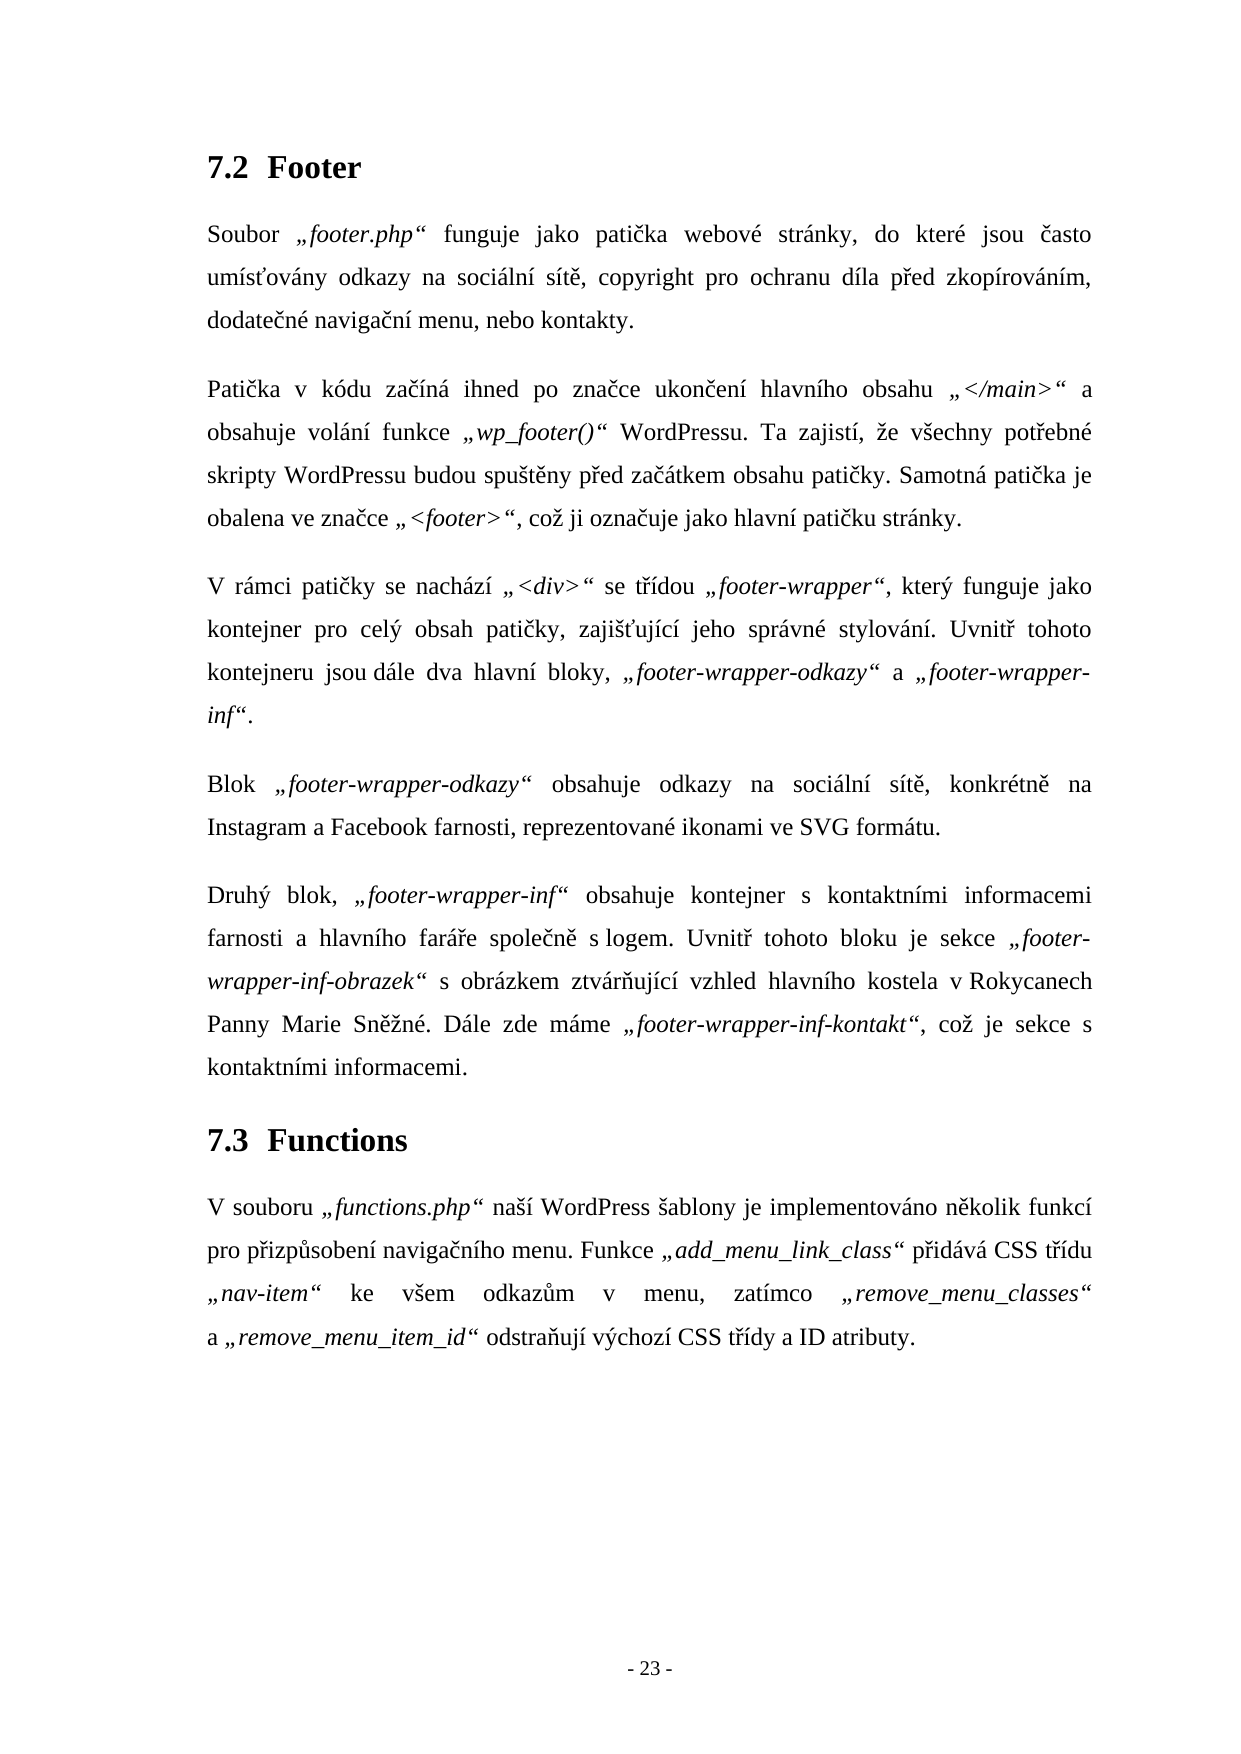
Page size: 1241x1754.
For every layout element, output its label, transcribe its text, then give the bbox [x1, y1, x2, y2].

subtitle Footer [207, 148, 1092, 186]
text Druhý blok, „footer-wrapper-inf“ obsahuje kontejner s kontaktními informacemi farnosti a hlavního faráře společně s logem. Uvnitř tohoto bloku je sekce „footer-wrapper-inf-obrazek“ s obrázkem ztvárňující vzhled hlavního kostela v Rokycanech Panny Marie Sněžné. Dále zde máme „footer-wrapper-inf-kontakt“, což je sekce s kontaktními informacemi. [207, 880, 1092, 1081]
text Blok „footer-wrapper-odkazy“ obsahuje odkazy na sociální sítě, konkrétně na Instagram a Facebook farnosti, reprezentované ikonami ve SVG formátu. [207, 769, 1092, 841]
text V souboru „functions.php“ naší WordPress šablony je implementováno několik funkcí pro přizpůsobení navigačního menu. Funkce „add_menu_link_class“ přidává CSS třídu „nav-item“ ke všem odkazům v menu, zatímco „remove_menu_classes“ a „remove_menu_item_id“ odstraňují výchozí CSS třídy a ID atributy. [207, 1192, 1092, 1350]
text Soubor „footer.php“ funguje jako patička webové stránky, do které jsou často umísťovány odkazy na sociální sítě, copyright pro ochranu díla před zkopírováním, dodatečné navigační menu, nebo kontakty. [207, 219, 1092, 334]
text Patička v kódu začíná ihned po značce ukončení hlavního obsahu „</main>“ a obsahuje volání funkce „wp_footer()“ WordPressu. Ta zajistí, že všechny potřebné skripty WordPressu budou spuštěny před začátkem obsahu patičky. Samotná patička je obalena ve značce „<footer>“, což ji označuje jako hlavní patičku stránky. [207, 374, 1092, 532]
text V rámci patičky se nachází „<div>“ se třídou „footer-wrapper“, který funguje jako kontejner pro celý obsah patičky, zajišťující jeho správné stylování. Uvnitř tohoto kontejneru jsou dále dva hlavní bloky, „footer-wrapper-odkazy“ a „footer-wrapper-inf“. [207, 571, 1092, 729]
subtitle Functions [207, 1121, 1092, 1159]
